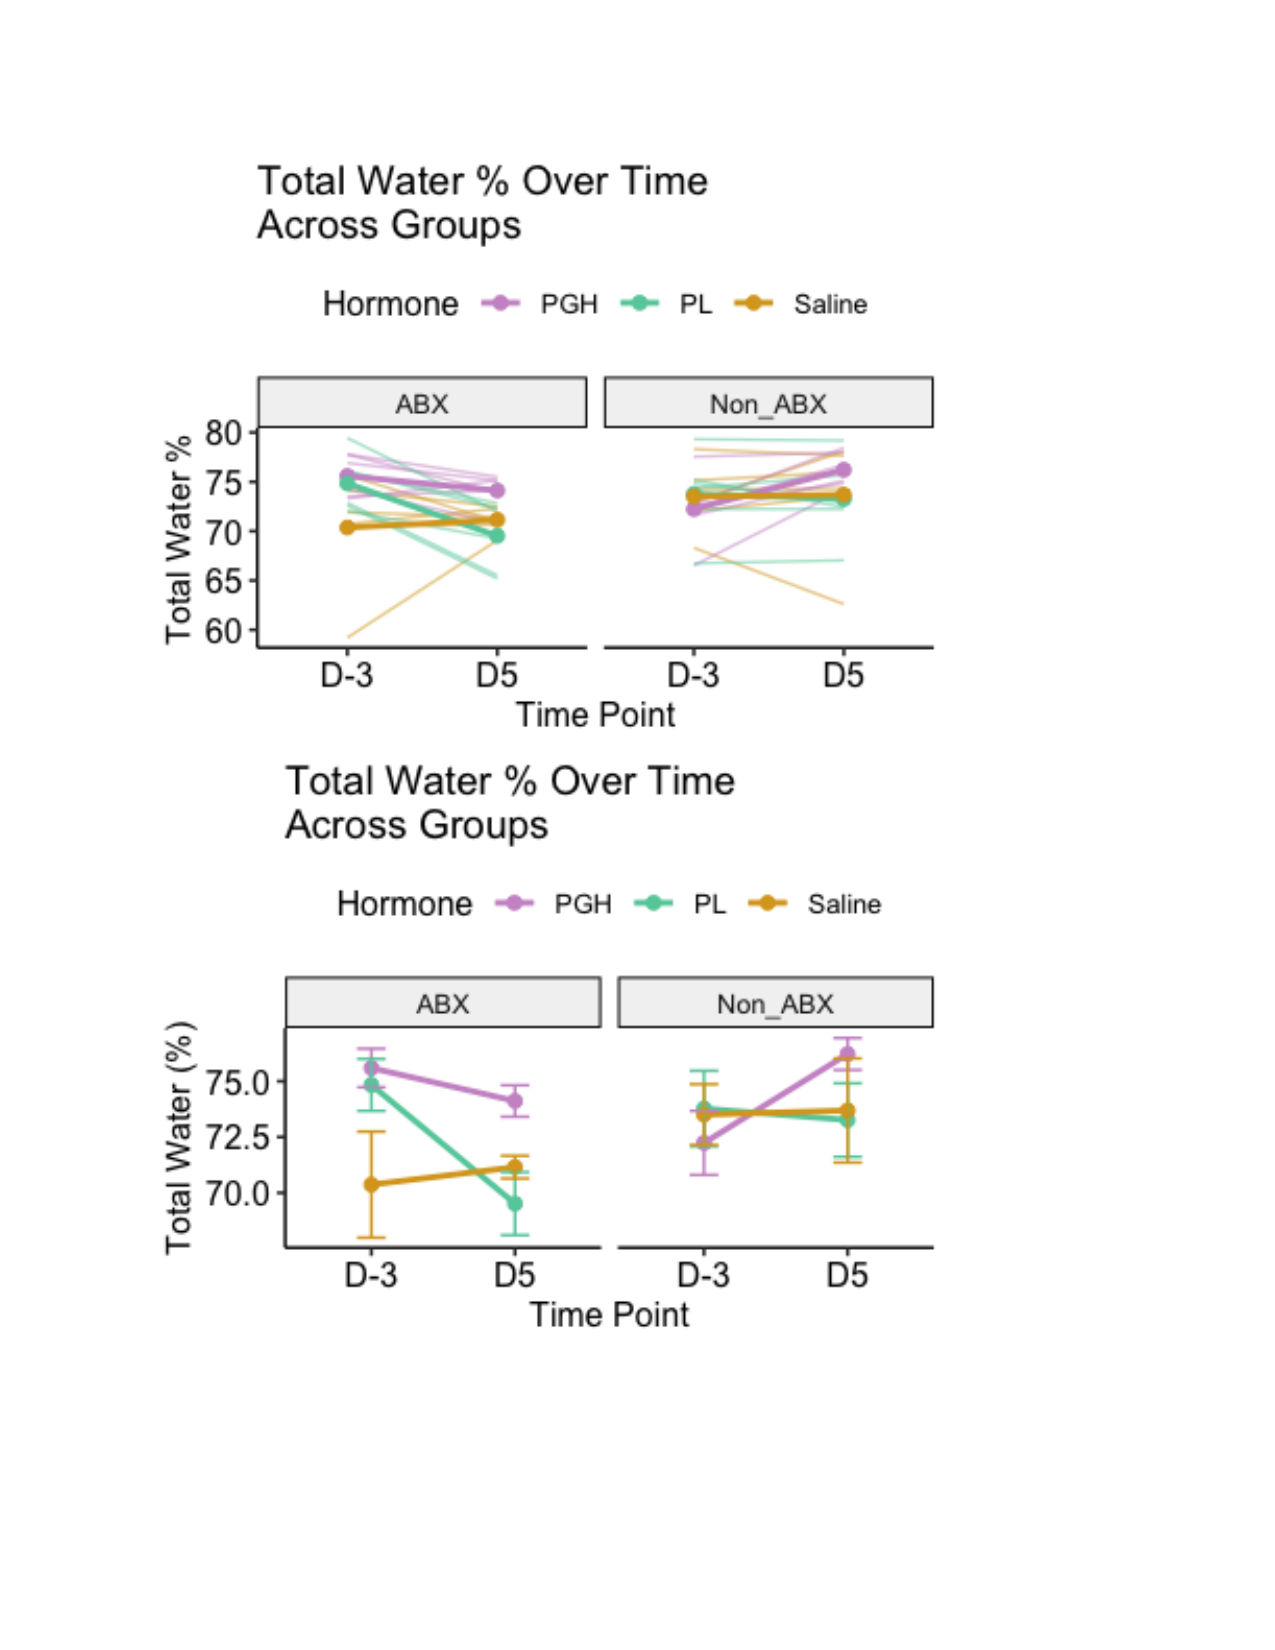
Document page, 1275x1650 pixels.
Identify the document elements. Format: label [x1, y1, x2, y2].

picture [150, 150, 951, 1350]
